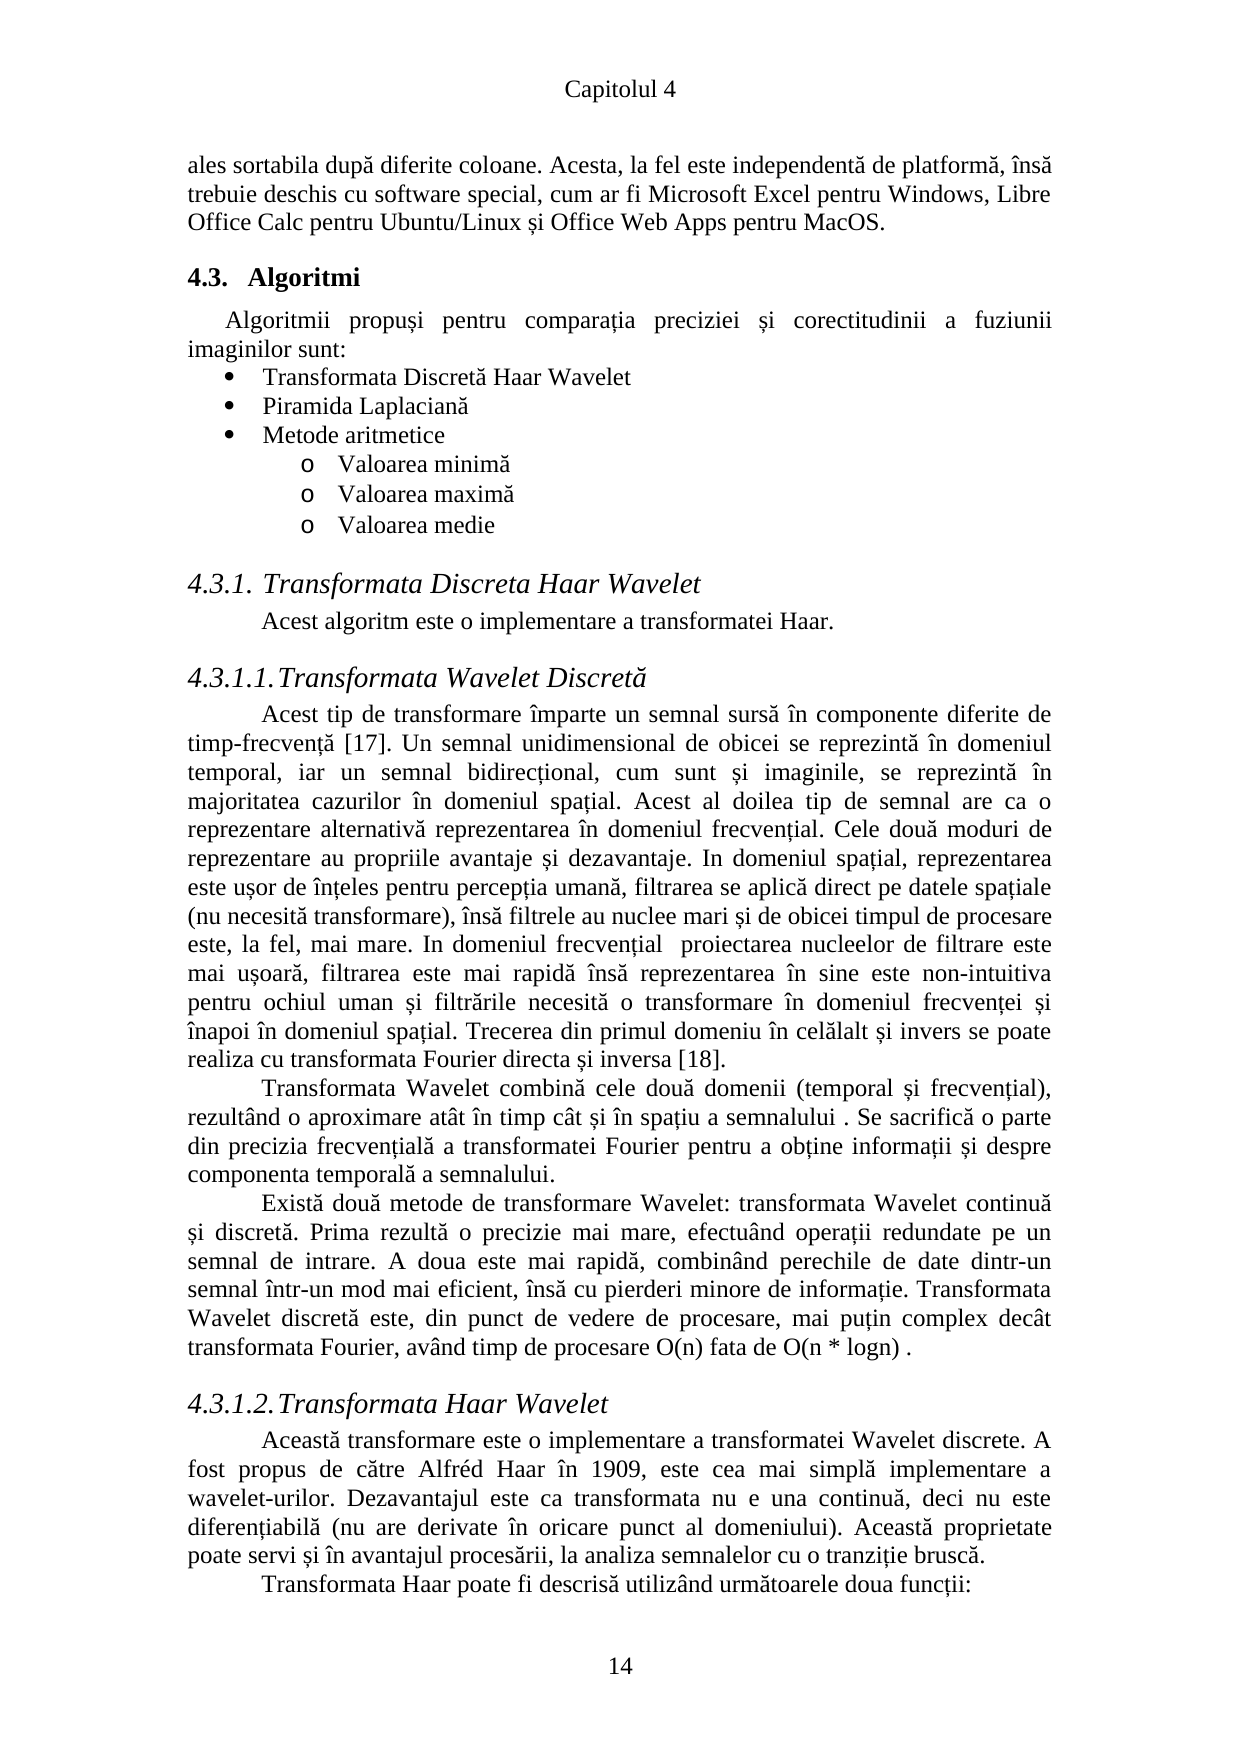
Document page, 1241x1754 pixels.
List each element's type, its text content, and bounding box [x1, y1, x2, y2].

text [187, 150, 1053, 236]
text Acest algoritm este o implementare a transformatei Haar. [261, 606, 1053, 635]
list Metode aritmetice [225, 420, 1053, 449]
subtitle Transformata Haar Wavelet [187, 1386, 1053, 1419]
text Algoritmii propuși pentru comparația preciziei și corectitudinii a fuziunii imaginilor sunt: [187, 305, 1053, 362]
text Această transformare este o implementare a transformatei Wavelet discrete. A fost propus de către Alfréd Haar în 1909, este cea mai simplă implementare a wavelet-urilor. Dezavantajul este ca transformata nu e una continuă, deci nu este diferențiabilă (nu are derivate în oricare punct al domeniului). Această proprietate poate servi și în avantajul procesării, la analiza semnalelor cu o tranziție bruscă. [187, 1426, 1053, 1569]
text Transformata Wavelet combină cele două domenii (temporal și frecvențial), rezultând o aproximare atât în timp cât și în spațiu a semnalului . Se sacrifică o parte din precizia frecvențială a transformatei Fourier pentru a obține informații și despre componenta temporală a semnalului. [187, 1073, 1053, 1188]
list Piramida Laplaciană [225, 391, 1053, 420]
list Valoarea maximă [300, 479, 1053, 510]
text Transformata Haar poate fi descrisă utilizând următoarele doua funcții: [187, 1569, 1053, 1598]
text Acest tip de transformare împarte un semnal sursă în componente diferite de timp-frecvență []. Un semnal unidimensional de obicei se reprezintă în domeniul temporal, iar un semnal bidirecțional, cum sunt și imaginile, se reprezintă în majoritatea cazurilor în domeniul spațial. Acest al doilea tip de semnal are ca o reprezentare alternativă reprezentarea în domeniul frecvențial. Cele două moduri de reprezentare au propriile avantaje și dezavantaje. In domeniul spațial, reprezentarea este ușor de înțeles pentru percepția umană, filtrarea se aplică direct pe datele spațiale (nu necesită transformare), însă filtrele au nuclee mari și de obicei timpul de procesare este, la fel, mai mare. In domeniul frecvențial proiectarea nucleelor de filtrare este mai ușoară, filtrarea este mai rapidă însă reprezentarea în sine este non-intuitiva pentru ochiul uman și filtrările necesită o transformare în domeniul frecvenței și înapoi în domeniul spațial. Trecerea din primul domeniu în celălalt și invers se poate realiza cu transformata Fourier directa și inversa []. [187, 699, 1053, 1073]
subtitle Algoritmi [187, 261, 1053, 292]
subtitle Transformata Discreta Haar Wavelet [187, 566, 1053, 600]
list Valoarea minimă [300, 449, 1053, 479]
list Valoarea medie [300, 510, 1053, 541]
text Există două metode de transformare Wavelet: transformata Wavelet continuă și discretă. Prima rezultă o precizie mai mare, efectuând operații redundate pe un semnal de intrare. A doua este mai rapidă, combinând perechile de date dintr-un semnal într-un mod mai eficient, însă cu pierderi minore de informație. Transformata Wavelet discretă este, din punct de vedere de procesare, mai puțin complex decât transformata Fourier, având timp de procesare O(n) fata de O(n * logn) . [187, 1188, 1053, 1361]
subtitle Transformata Wavelet Discretă [187, 660, 1053, 693]
list Transformata Discretă Haar Wavelet [225, 362, 1053, 391]
